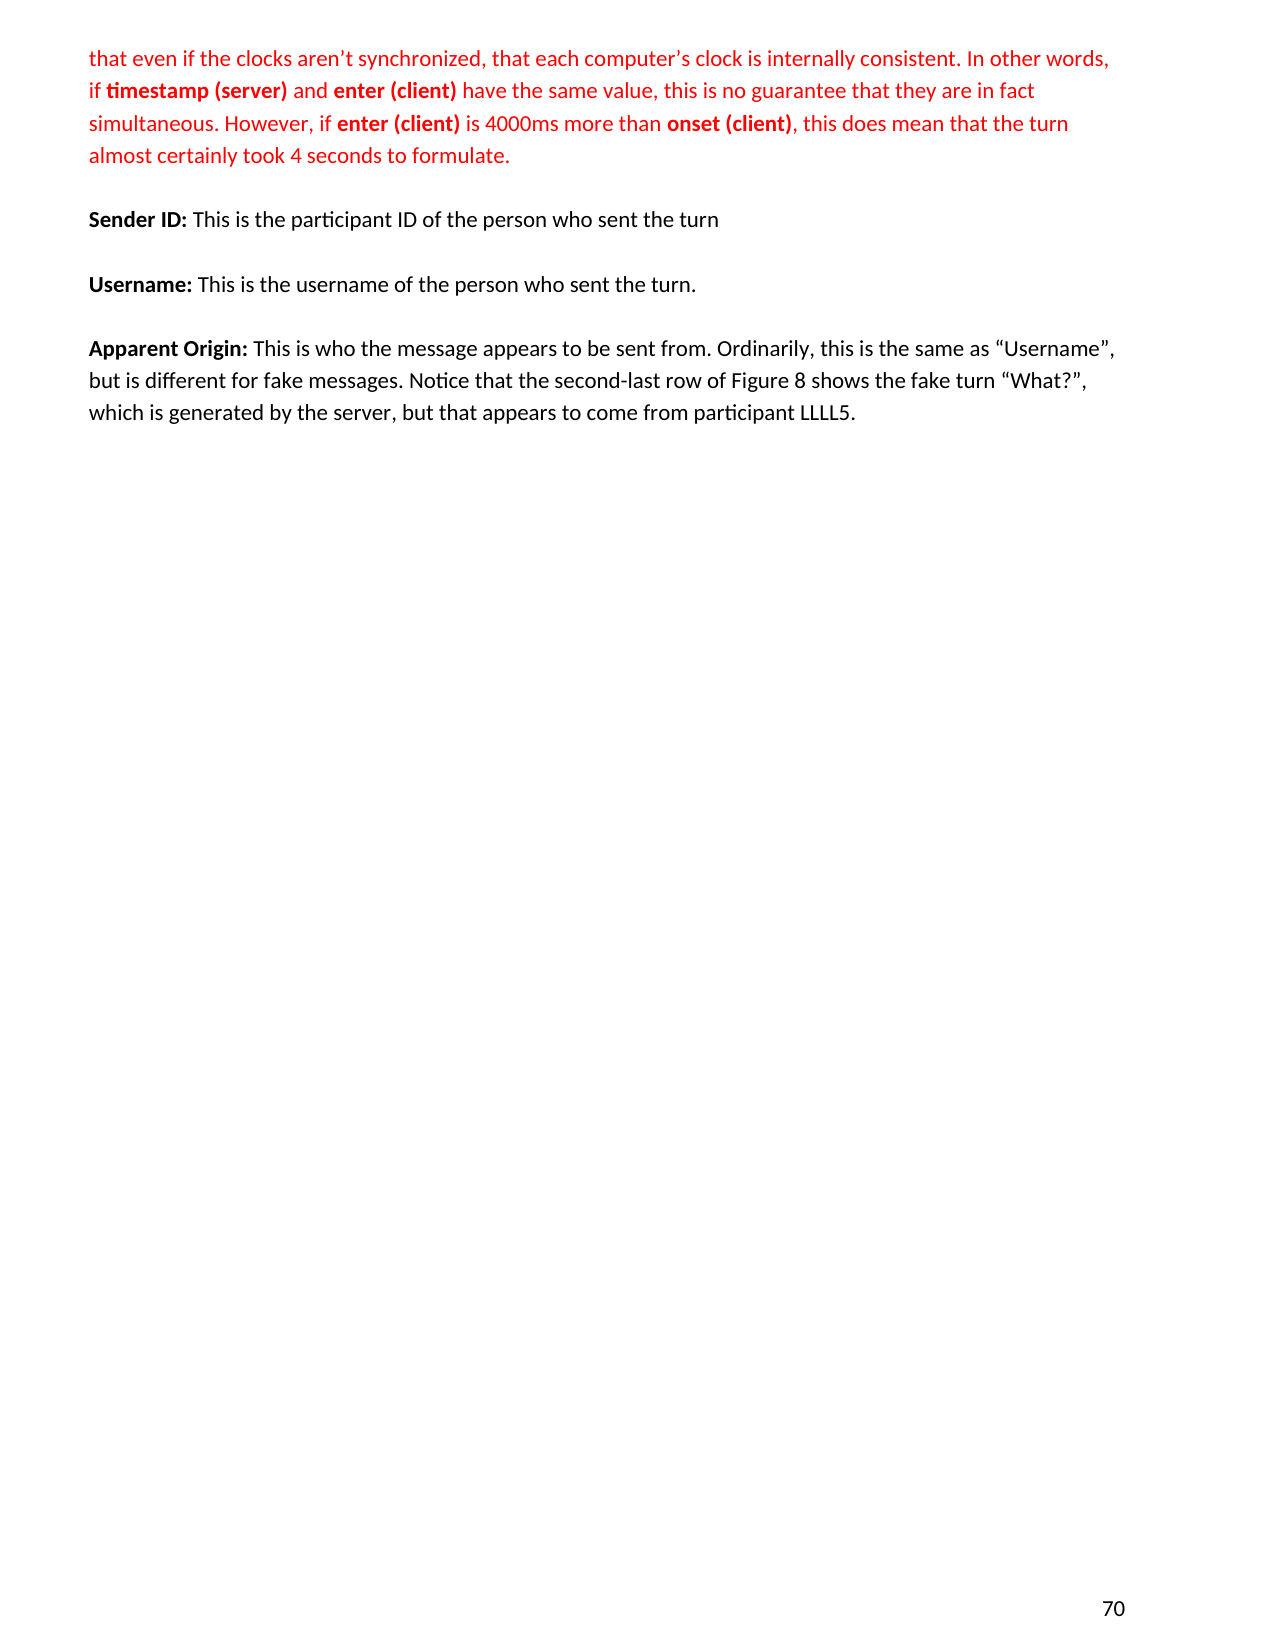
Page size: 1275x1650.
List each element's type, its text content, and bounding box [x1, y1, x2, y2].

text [89, 44, 1125, 169]
text Username: This is the username of the person who sent the turn. [89, 270, 1125, 298]
text Apparent Origin: This is who the message appears to be sent from. Ordinarily, this is the same as “Username”, but is different for fake messages. Notice that the second-last row of Figure 8 shows the fake turn “What?”, which is generated by the server, but that appears to come from participant LLLL5. [89, 334, 1125, 426]
text Sender ID: This is the participant ID of the person who sent the turn [89, 205, 1125, 233]
